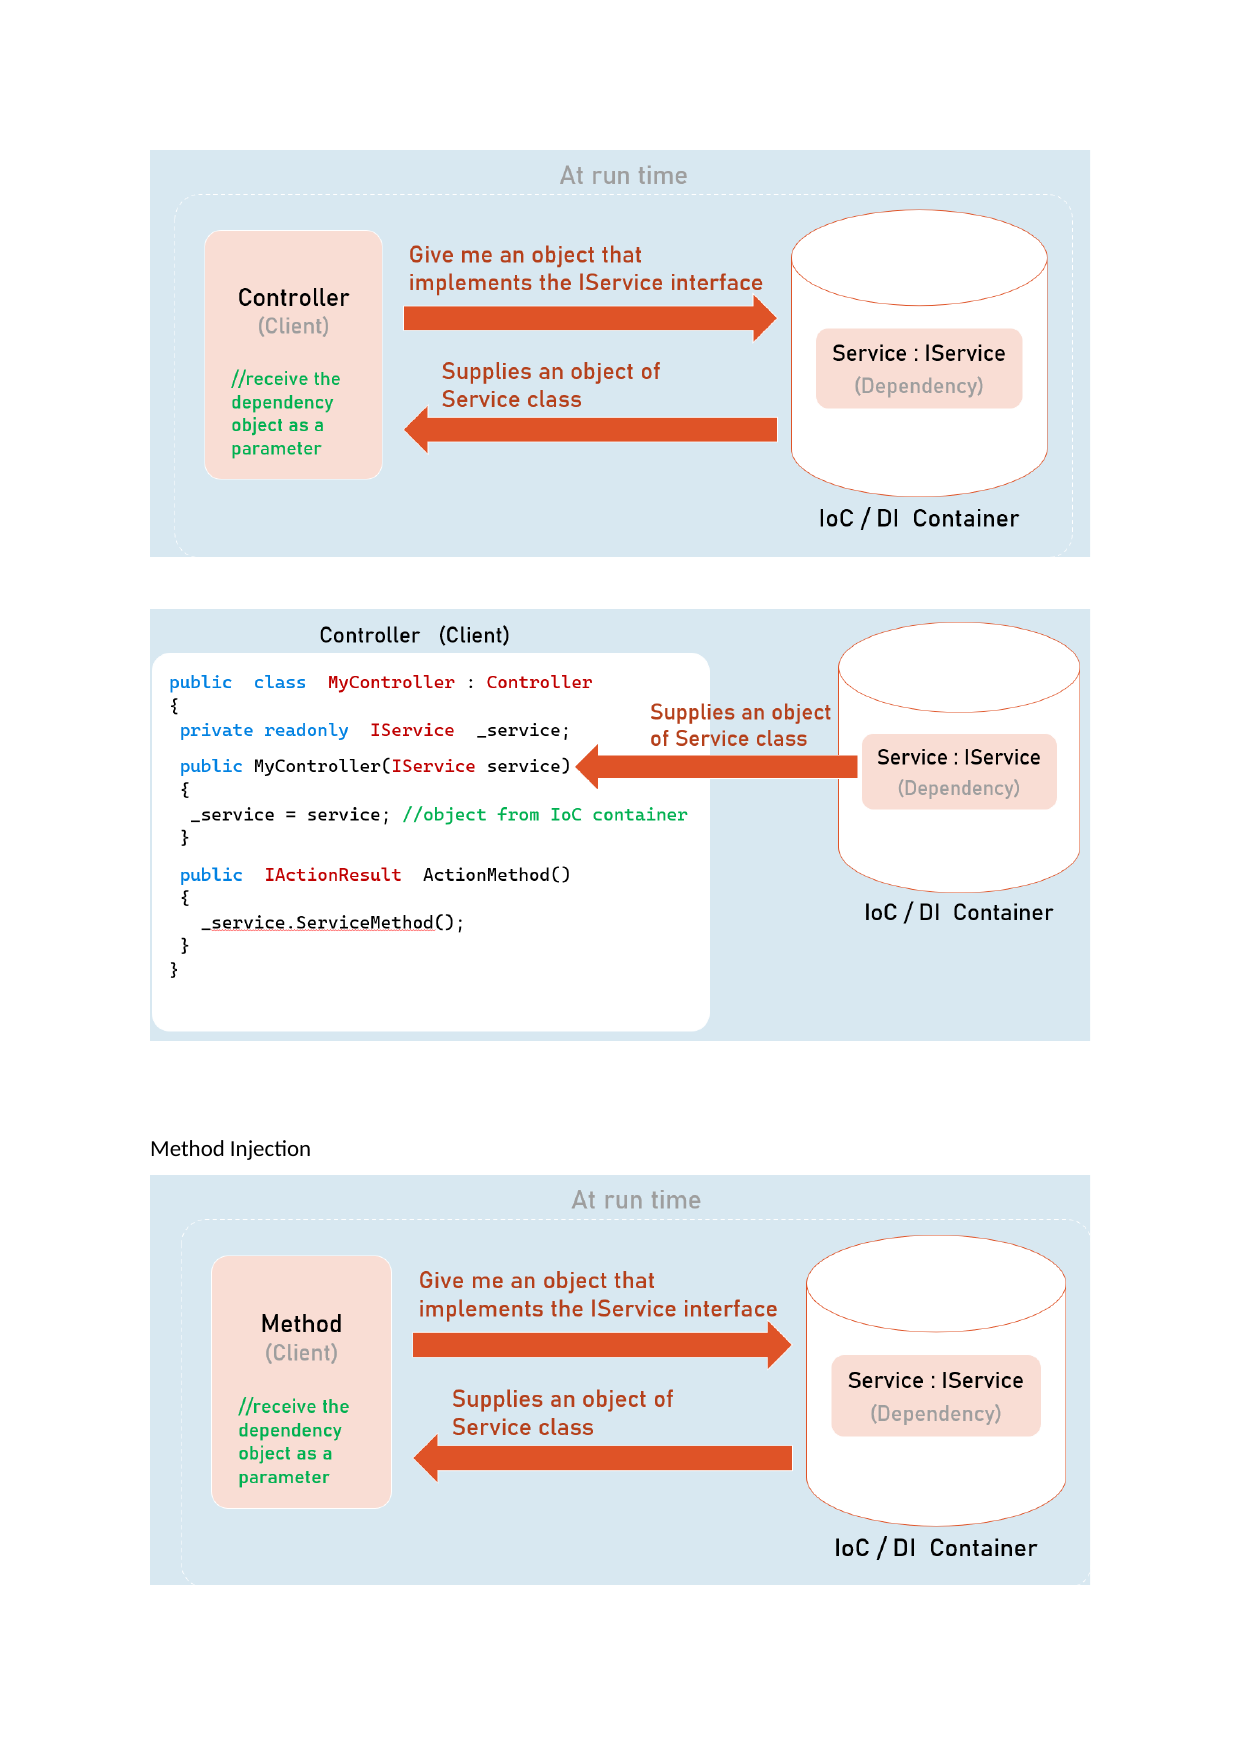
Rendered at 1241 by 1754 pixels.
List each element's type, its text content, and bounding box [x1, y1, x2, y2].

picture [150, 150, 1091, 557]
picture [150, 609, 1091, 1041]
text Method Injection [150, 1134, 1090, 1162]
picture [150, 1175, 1091, 1585]
